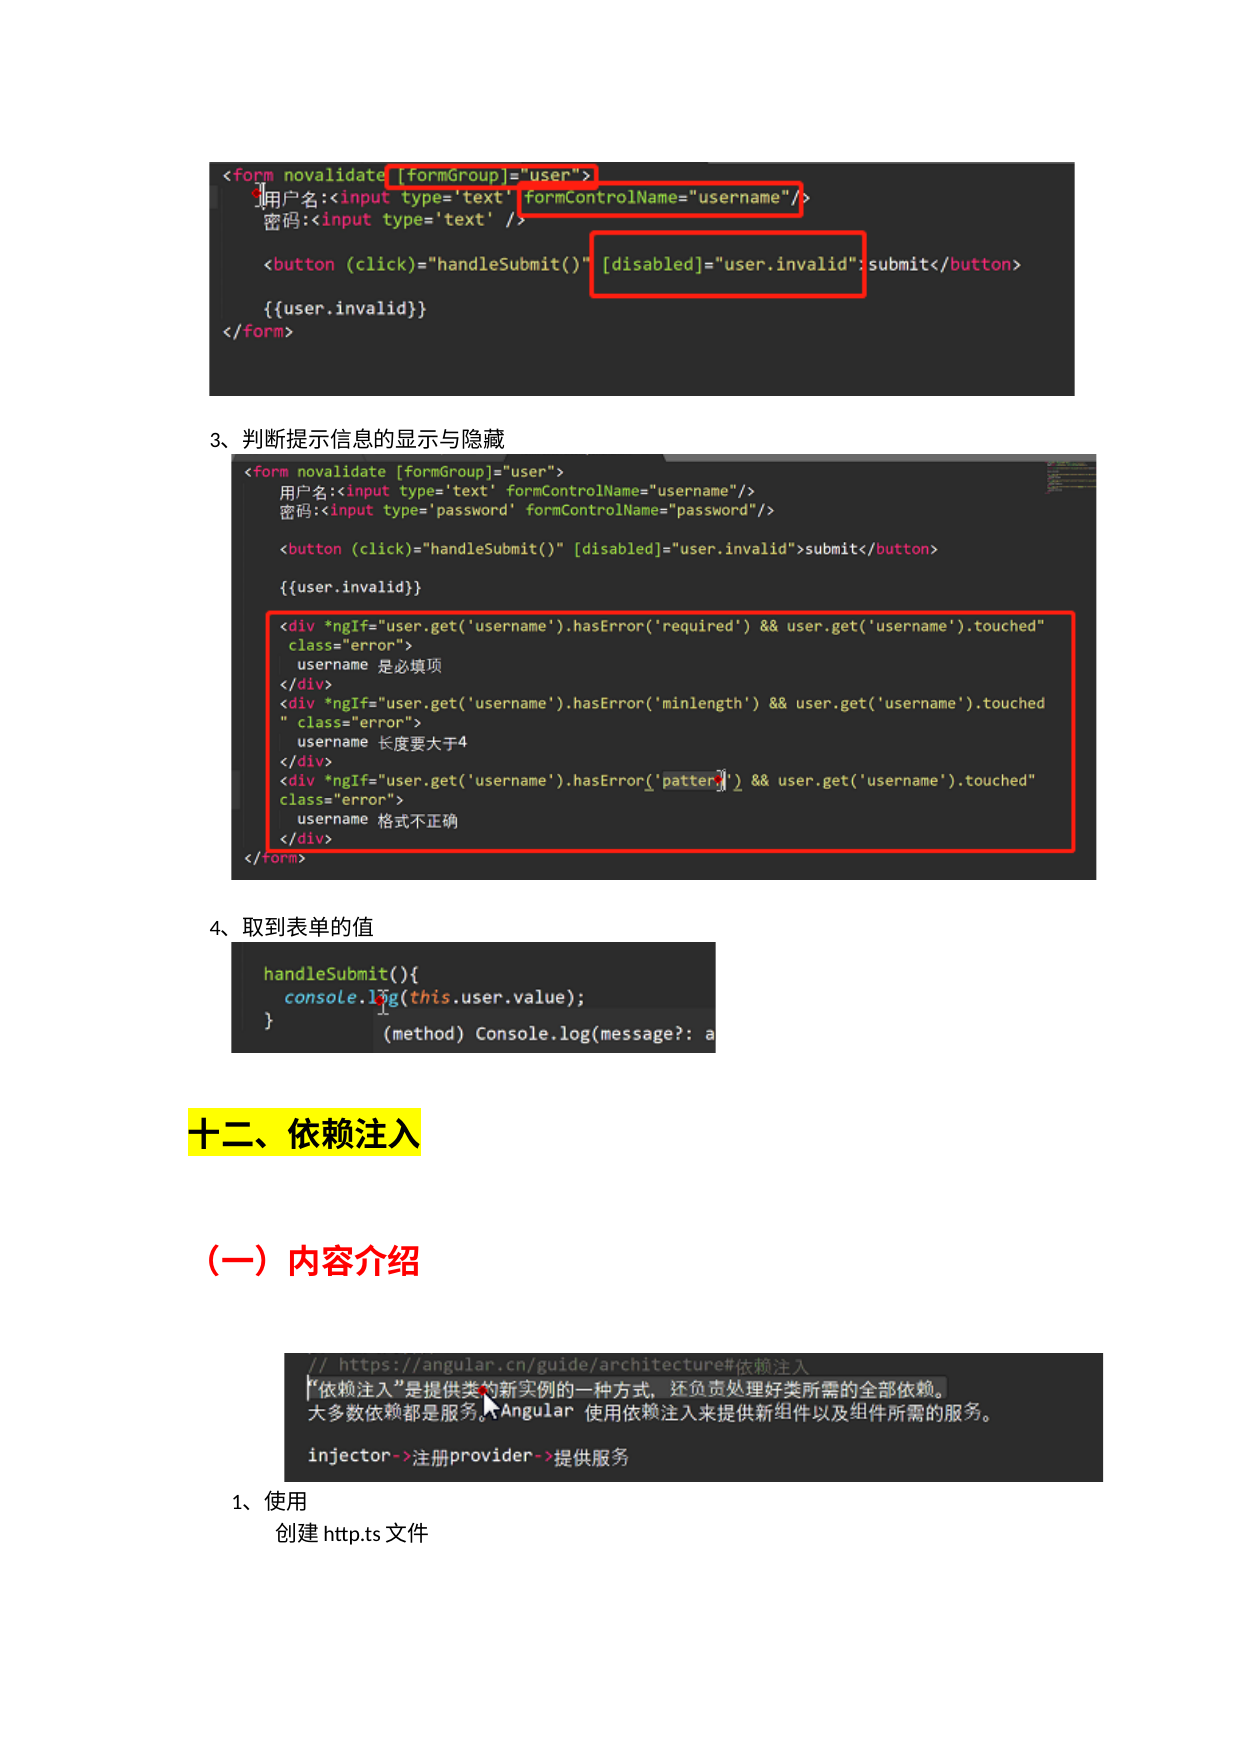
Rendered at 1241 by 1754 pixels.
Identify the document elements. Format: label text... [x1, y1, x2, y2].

subtitle 十二、依赖注入 [187, 1099, 1053, 1164]
subtitle （一）内容介绍 [187, 1226, 1053, 1291]
picture [231, 942, 716, 1053]
text 创建http.ts文件 [187, 1516, 1053, 1548]
text 4、取到表单的值 [209, 909, 1053, 942]
picture [231, 454, 1097, 880]
text 1、使用 [187, 1483, 1053, 1516]
picture [284, 1353, 1104, 1482]
text 3、判断提示信息的显示与隐藏 [209, 422, 1053, 454]
picture [209, 162, 1075, 396]
